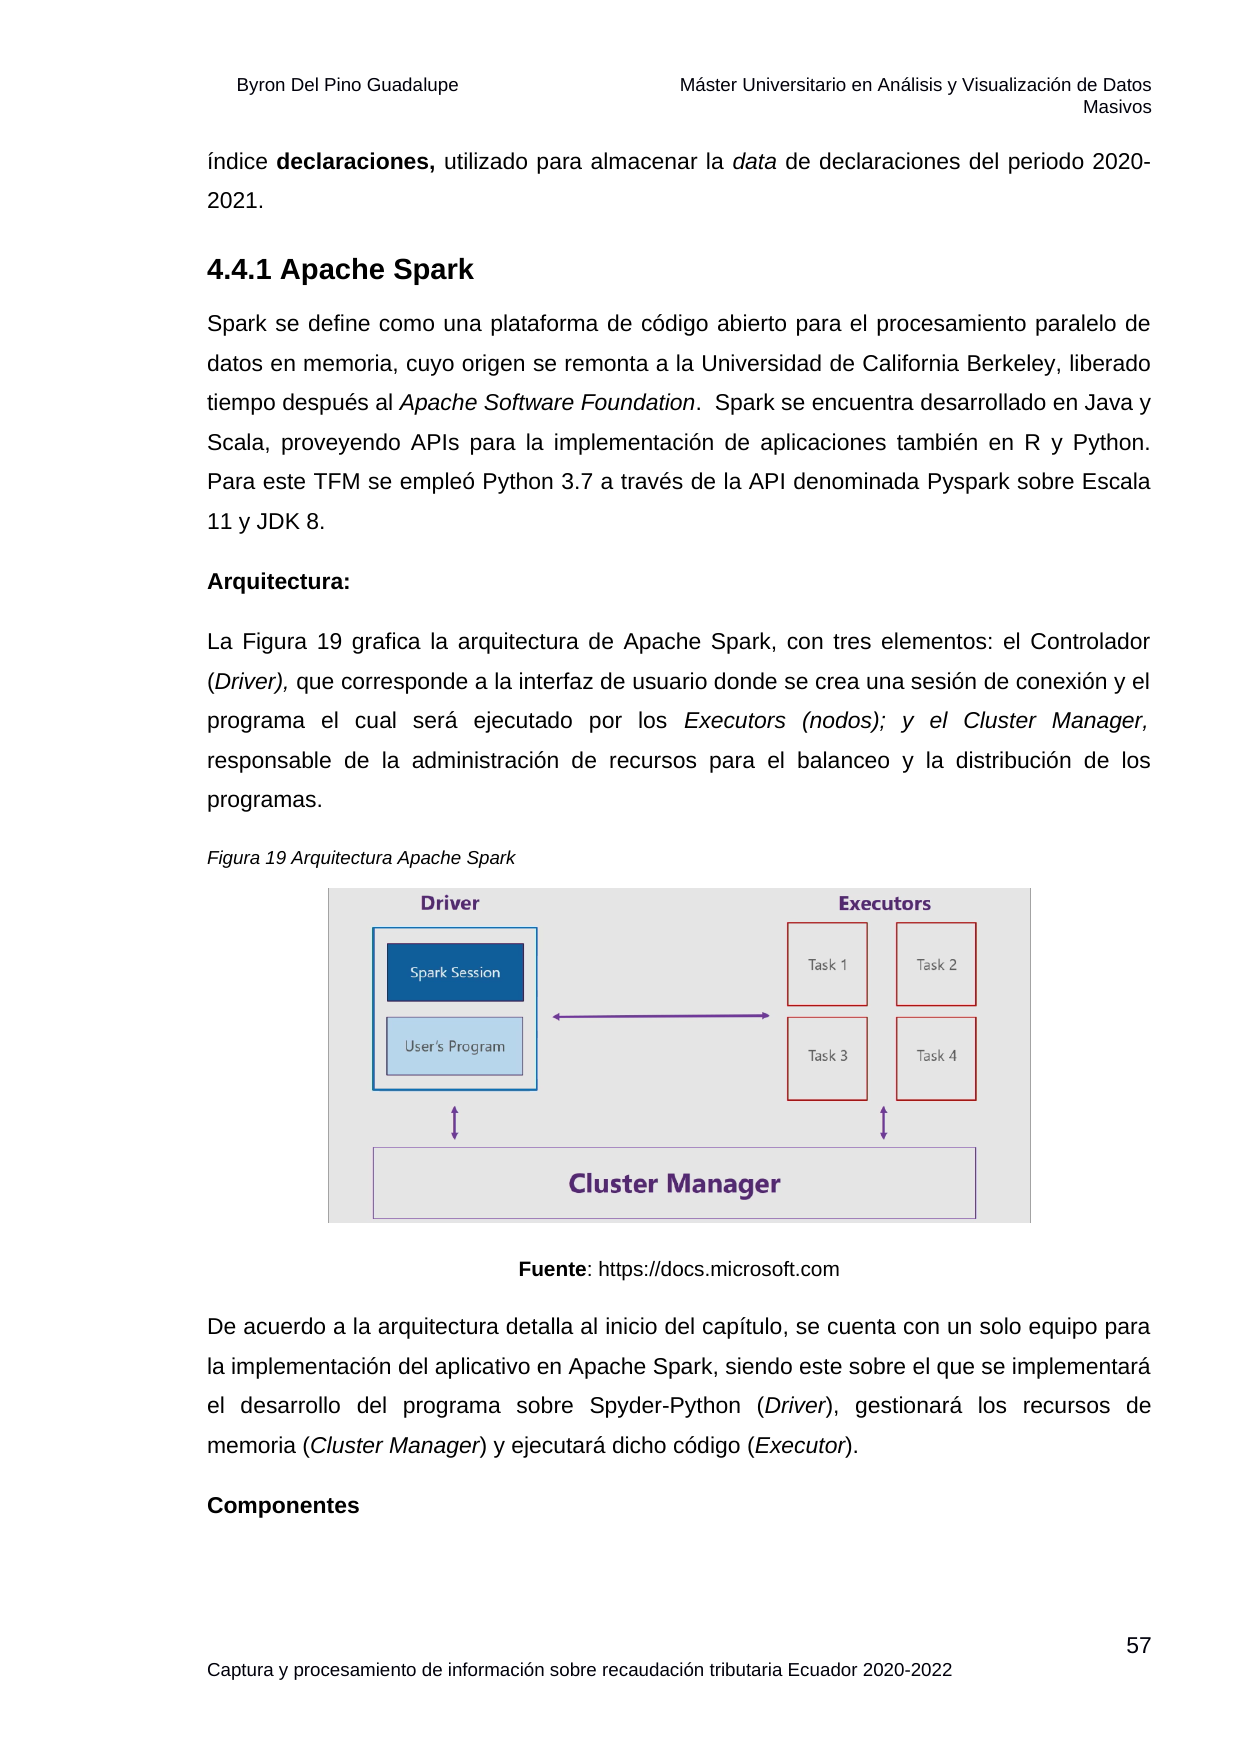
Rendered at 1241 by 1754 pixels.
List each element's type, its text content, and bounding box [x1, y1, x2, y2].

text Arquitectura: [207, 568, 1152, 594]
text Spark se define como una plataforma de código abierto para el procesamiento paralelo de datos en memoria, cuyo origen se remonta a la Universidad de California Berkeley, liberado tiempo después al Apache Software Foundation. Spark se encuentra desarrollado en Java y Scala, proveyendo APIs para la implementación de aplicaciones también en R y Python. Para este TFM se empleó Python 3.7 a través de la API denominada Pyspark sobre Escala 11 y JDK 8. [207, 310, 1152, 534]
text Componentes [207, 1492, 1152, 1518]
text De acuerdo a la arquitectura detalla al inicio del capítulo, se cuenta con un solo equipo para la implementación del aplicativo en Apache Spark, siendo este sobre el que se implementará el desarrollo del programa sobre Spyder-Python (Driver), gestionará los recursos de memoria (Cluster Manager) y ejecutará dicho código (Executor). [207, 1313, 1152, 1458]
text Figura 19 Arquitectura Apache Spark [207, 846, 1152, 868]
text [207, 148, 1152, 213]
picture [326, 888, 1032, 1223]
text Fuente: https://docs.microsoft.com [207, 1256, 1152, 1280]
text La Figura 19 grafica la arquitectura de Apache Spark, con tres elementos: el Controlador (Driver), que corresponde a la interfaz de usuario donde se crea una sesión de conexión y el programa el cual será ejecutado por los Executors (nodos); y el Cluster Manager, responsable de la administración de recursos para el balanceo y la distribución de los programas. [207, 628, 1152, 812]
subtitle 4.4.1 Apache Spark [207, 252, 1152, 285]
